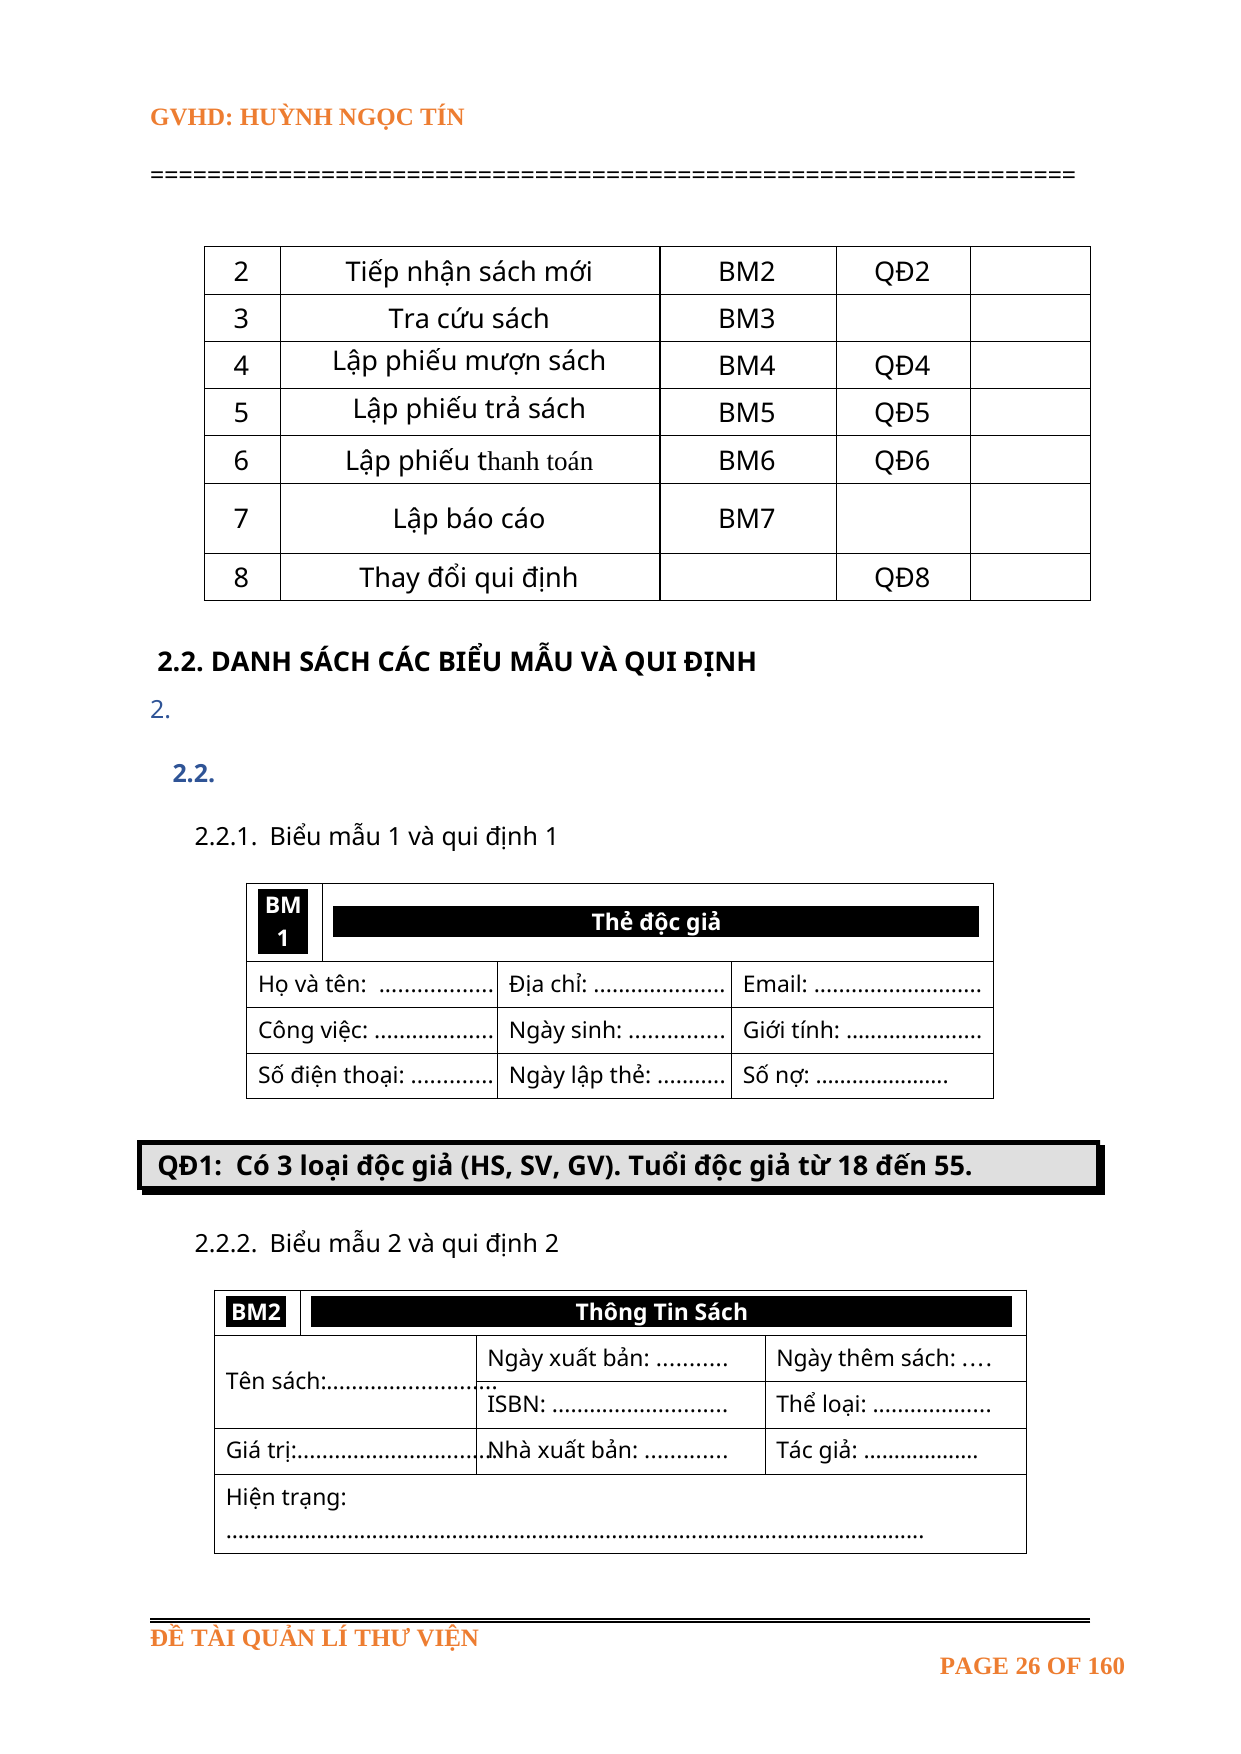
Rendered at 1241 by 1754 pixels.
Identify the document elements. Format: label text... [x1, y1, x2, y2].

text QĐ1: Có 3 loại độc giả (HS, SV, GV). Tuổi độc giả từ 18 đến 55. [142, 1145, 1096, 1186]
table_cell [837, 484, 970, 553]
table_cell Giá trị: [215, 1429, 476, 1474]
table_cell [661, 554, 836, 600]
table_cell Thể loại: [766, 1382, 1026, 1427]
table_cell Hiện trạng:……………................................................................................................... [215, 1475, 1026, 1553]
table_cell BM2 [661, 247, 836, 293]
table_cell BM3 [661, 295, 836, 341]
table_cell Tra cứu sách [281, 295, 659, 341]
table_cell Lập phiếu trả sách [281, 389, 659, 435]
table_cell ISBN: [477, 1382, 765, 1427]
table_cell Lập báo cáo [281, 484, 659, 553]
table_cell 5 [205, 389, 280, 435]
table_header BM1 [247, 884, 322, 961]
table_cell Lập phiếu thanh toán [281, 436, 659, 483]
table_cell QĐ4 [837, 342, 970, 388]
table_header Thẻ độc giả [323, 884, 993, 961]
table_cell 7 [205, 484, 280, 553]
table_cell Họ và tên: [247, 962, 497, 1007]
table_cell [971, 342, 1090, 388]
table_cell Giới tính: [732, 1008, 993, 1052]
table_cell Ngày thêm sách: [766, 1336, 1026, 1381]
table_cell [971, 247, 1090, 293]
table_cell Thay đổi qui định [281, 554, 659, 600]
table_cell Số điện thoại: [247, 1054, 497, 1098]
subtitle 2.2. DANH SÁCH CÁC BIỂU MẪU VÀ QUI ĐỊNH [150, 642, 1087, 679]
table_cell [971, 436, 1090, 483]
table_cell QĐ8 [837, 554, 970, 600]
table_cell BM4 [661, 342, 836, 388]
table_cell BM7 [661, 484, 836, 553]
table_cell Tiếp nhận sách mới [281, 247, 659, 293]
table_cell Nhà xuất bản: [477, 1429, 765, 1474]
table_cell 3 [205, 295, 280, 341]
table_cell Số nợ: …………………. [732, 1054, 993, 1098]
table_cell QĐ5 [837, 389, 970, 435]
table_cell [971, 554, 1090, 600]
table_cell [837, 295, 970, 341]
table_cell 8 [205, 554, 280, 600]
table_cell [971, 484, 1090, 553]
table_cell QĐ6 [837, 436, 970, 483]
table_cell Ngày lập thẻ: [498, 1054, 731, 1098]
table_header BM2 [215, 1291, 300, 1335]
table_header Thông Tin Sách [301, 1291, 1026, 1335]
table_cell 4 [205, 342, 280, 388]
subtitle Biểu mẫu 1 và qui định 1 [194, 819, 1087, 853]
table_cell Tác giả: ………………. [766, 1429, 1026, 1474]
table_cell 2 [205, 247, 280, 293]
table_cell [971, 295, 1090, 341]
table_cell Ngày xuất bản: [477, 1336, 765, 1381]
table_cell Lập phiếu mượn sách [281, 342, 659, 388]
table_cell [971, 389, 1090, 435]
table_cell Email: [732, 962, 993, 1007]
subtitle Biểu mẫu 2 và qui định 2 [194, 1226, 1087, 1260]
table_cell 6 [205, 436, 280, 483]
table_cell Công việc: [247, 1008, 497, 1052]
table_cell Địa chỉ: [498, 962, 731, 1007]
table_cell BM6 [661, 436, 836, 483]
table_cell BM5 [661, 389, 836, 435]
table_cell Tên sách: [215, 1336, 476, 1427]
table_cell Ngày sinh: [498, 1008, 731, 1052]
table_cell QĐ2 [837, 247, 970, 293]
